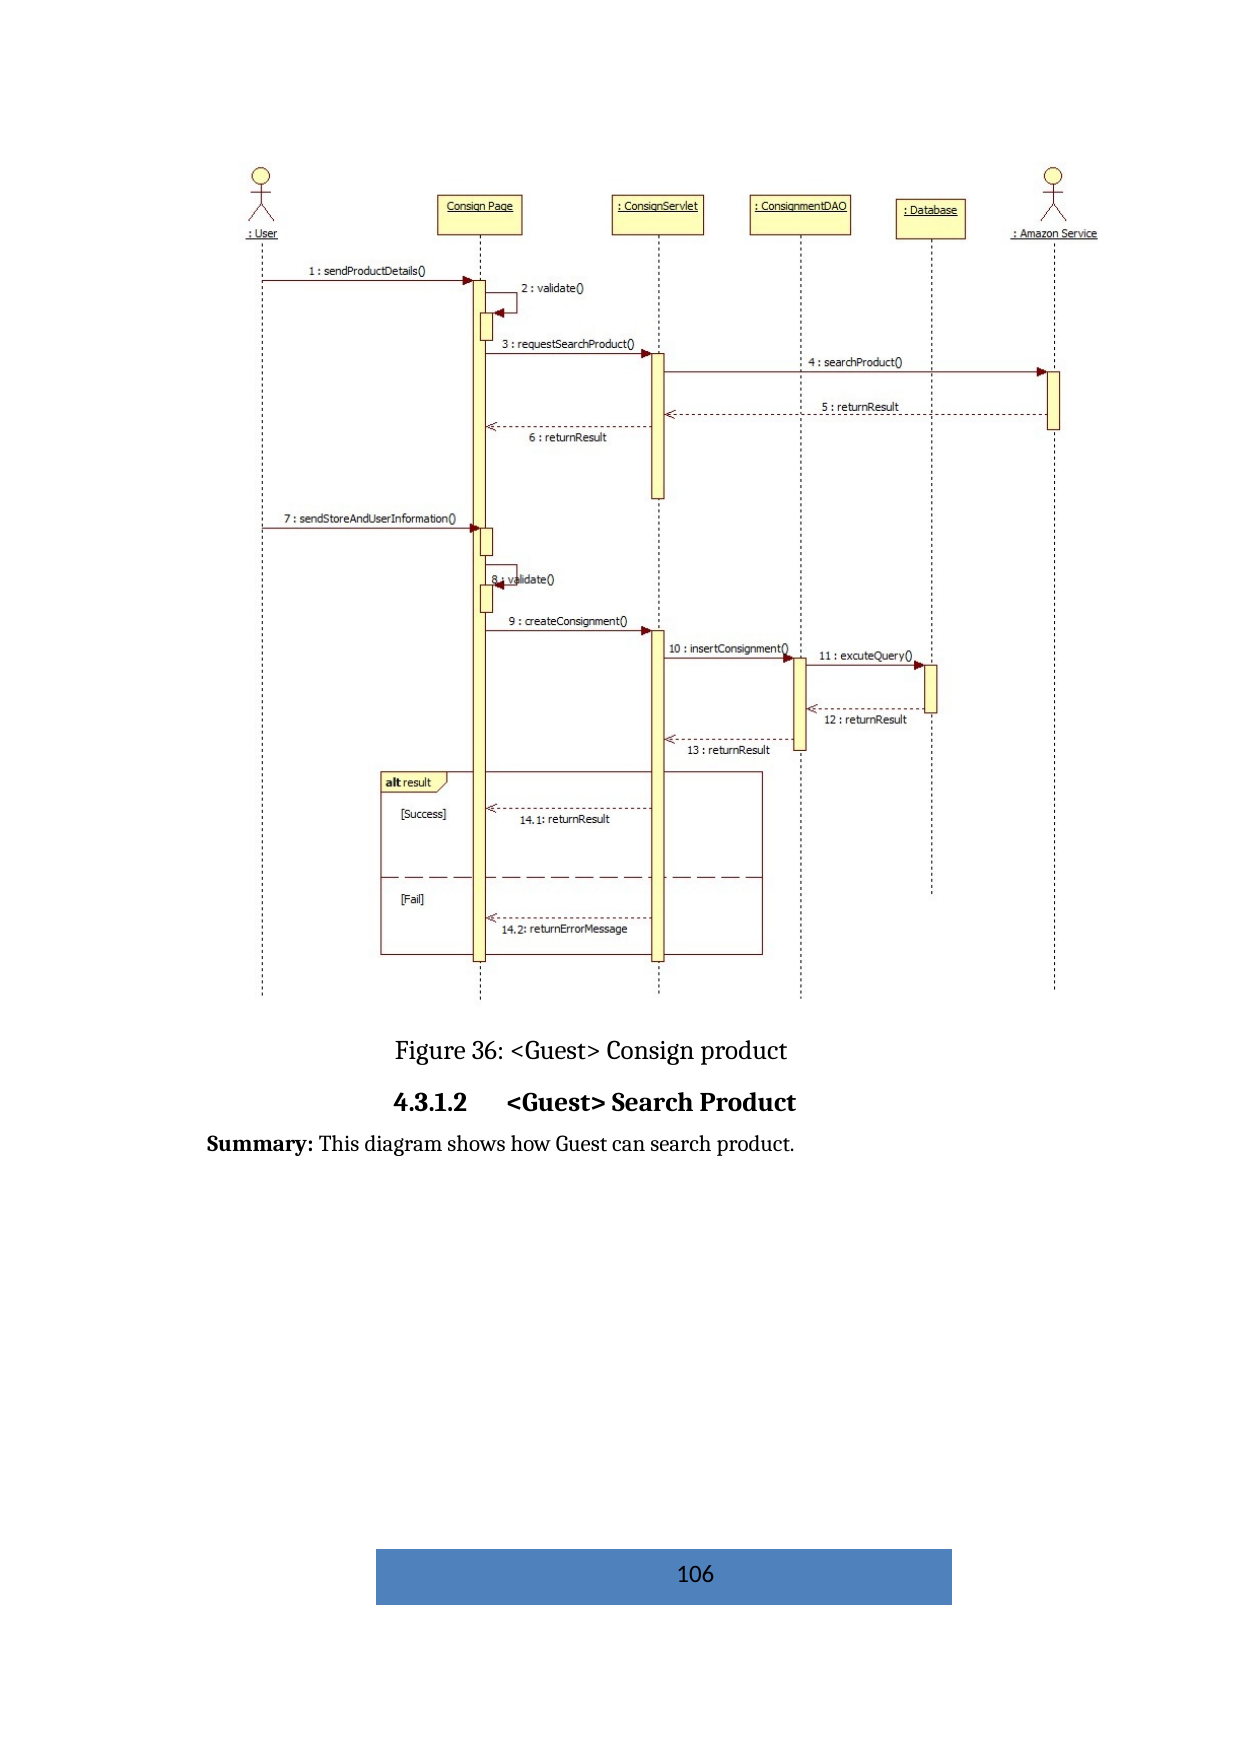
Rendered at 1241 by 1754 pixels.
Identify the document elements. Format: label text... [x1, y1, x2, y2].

picture [207, 147, 1122, 1023]
subtitle <Guest> Search Product [393, 1087, 1122, 1118]
text Figure 36: <Guest> Consign product [394, 1035, 1122, 1066]
text Summary: This diagram shows how Guest can search product. [207, 1131, 1122, 1157]
